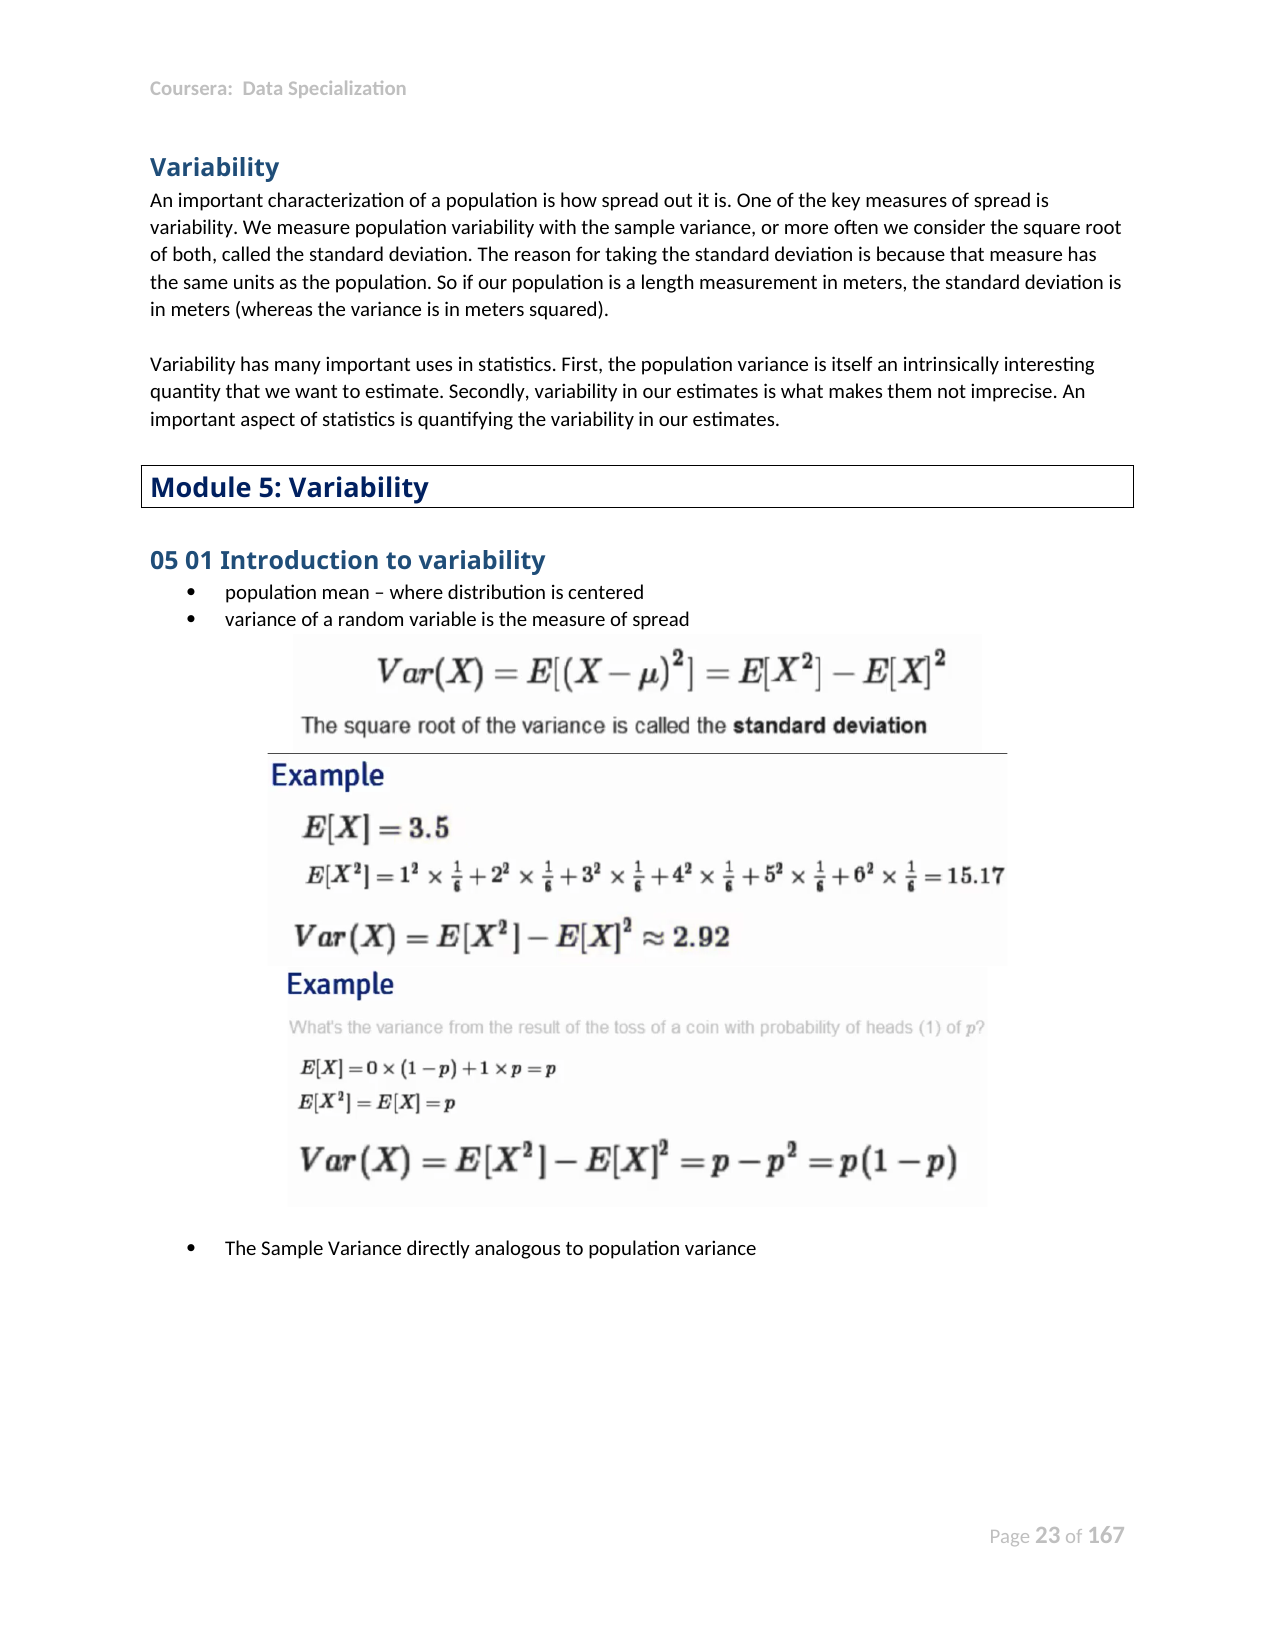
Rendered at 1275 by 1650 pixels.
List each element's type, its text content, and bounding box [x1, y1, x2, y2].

picture [287, 967, 988, 1207]
text An important characterization of a population is how spread out it is. One of the key measures of spread is variability. We measure population variability with the sample variance, or more often we consider the square root of both, called the standard deviation. The reason for taking the standard deviation is because that measure has the same units as the population. So if our population is a length measurement in meters, the standard deviation is in meters (whereas the variance is in meters squared). [150, 187, 1125, 322]
list variance of a random variable is the measure of spread [187, 607, 1125, 632]
subtitle 05 01 Introduction to variability [150, 542, 1125, 577]
subtitle Module 5: Variability [142, 466, 1133, 507]
picture [267, 753, 1008, 966]
text Variability has many important uses in statistics. First, the population variance is itself an intrinsically interesting quantity that we want to estimate. Secondly, variability in our estimates is what makes them not imprecise. An important aspect of statistics is quantifying the variability in our estimates. [150, 351, 1125, 431]
subtitle Variability [150, 150, 1125, 184]
picture [293, 634, 982, 752]
list population mean – where distribution is centered [187, 579, 1125, 605]
list The Sample Variance directly analogous to population variance [187, 1236, 1125, 1261]
